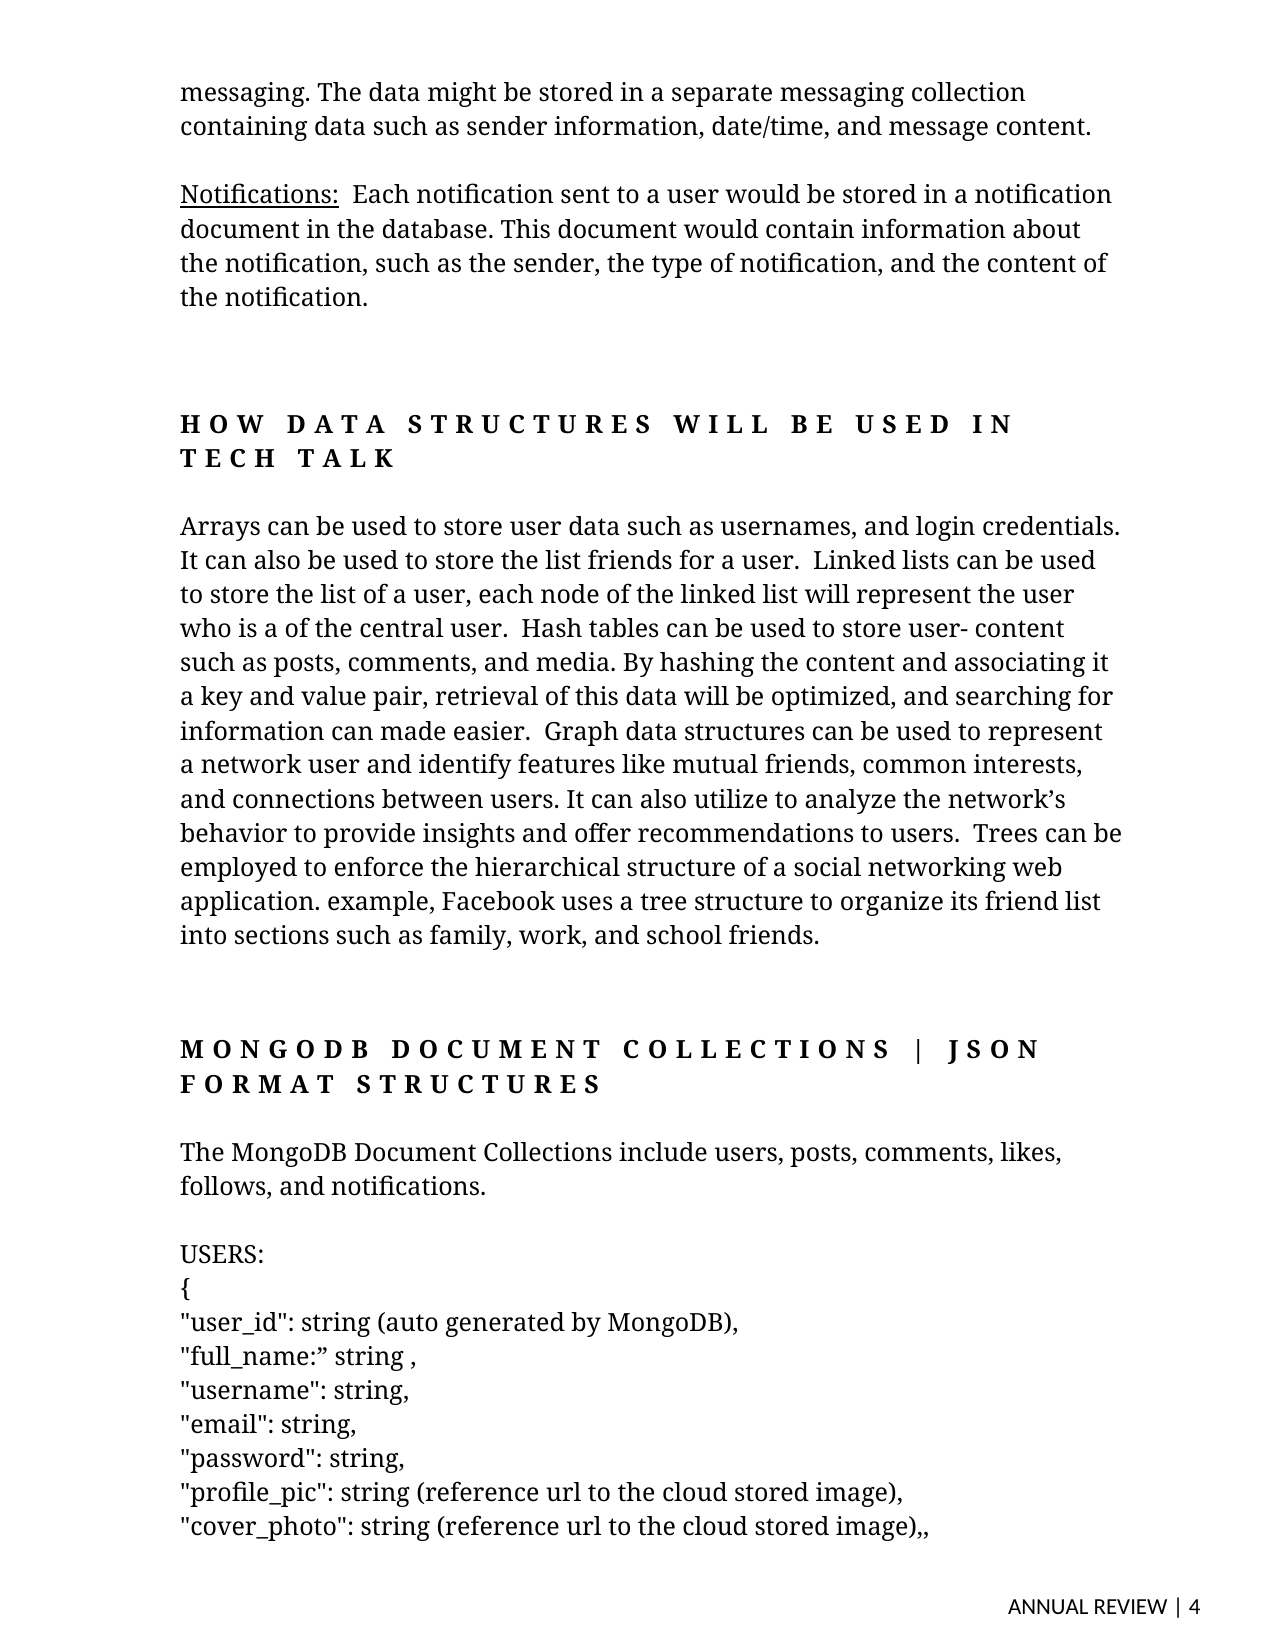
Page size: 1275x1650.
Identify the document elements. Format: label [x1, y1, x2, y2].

table_cell [169, 75, 1134, 1543]
